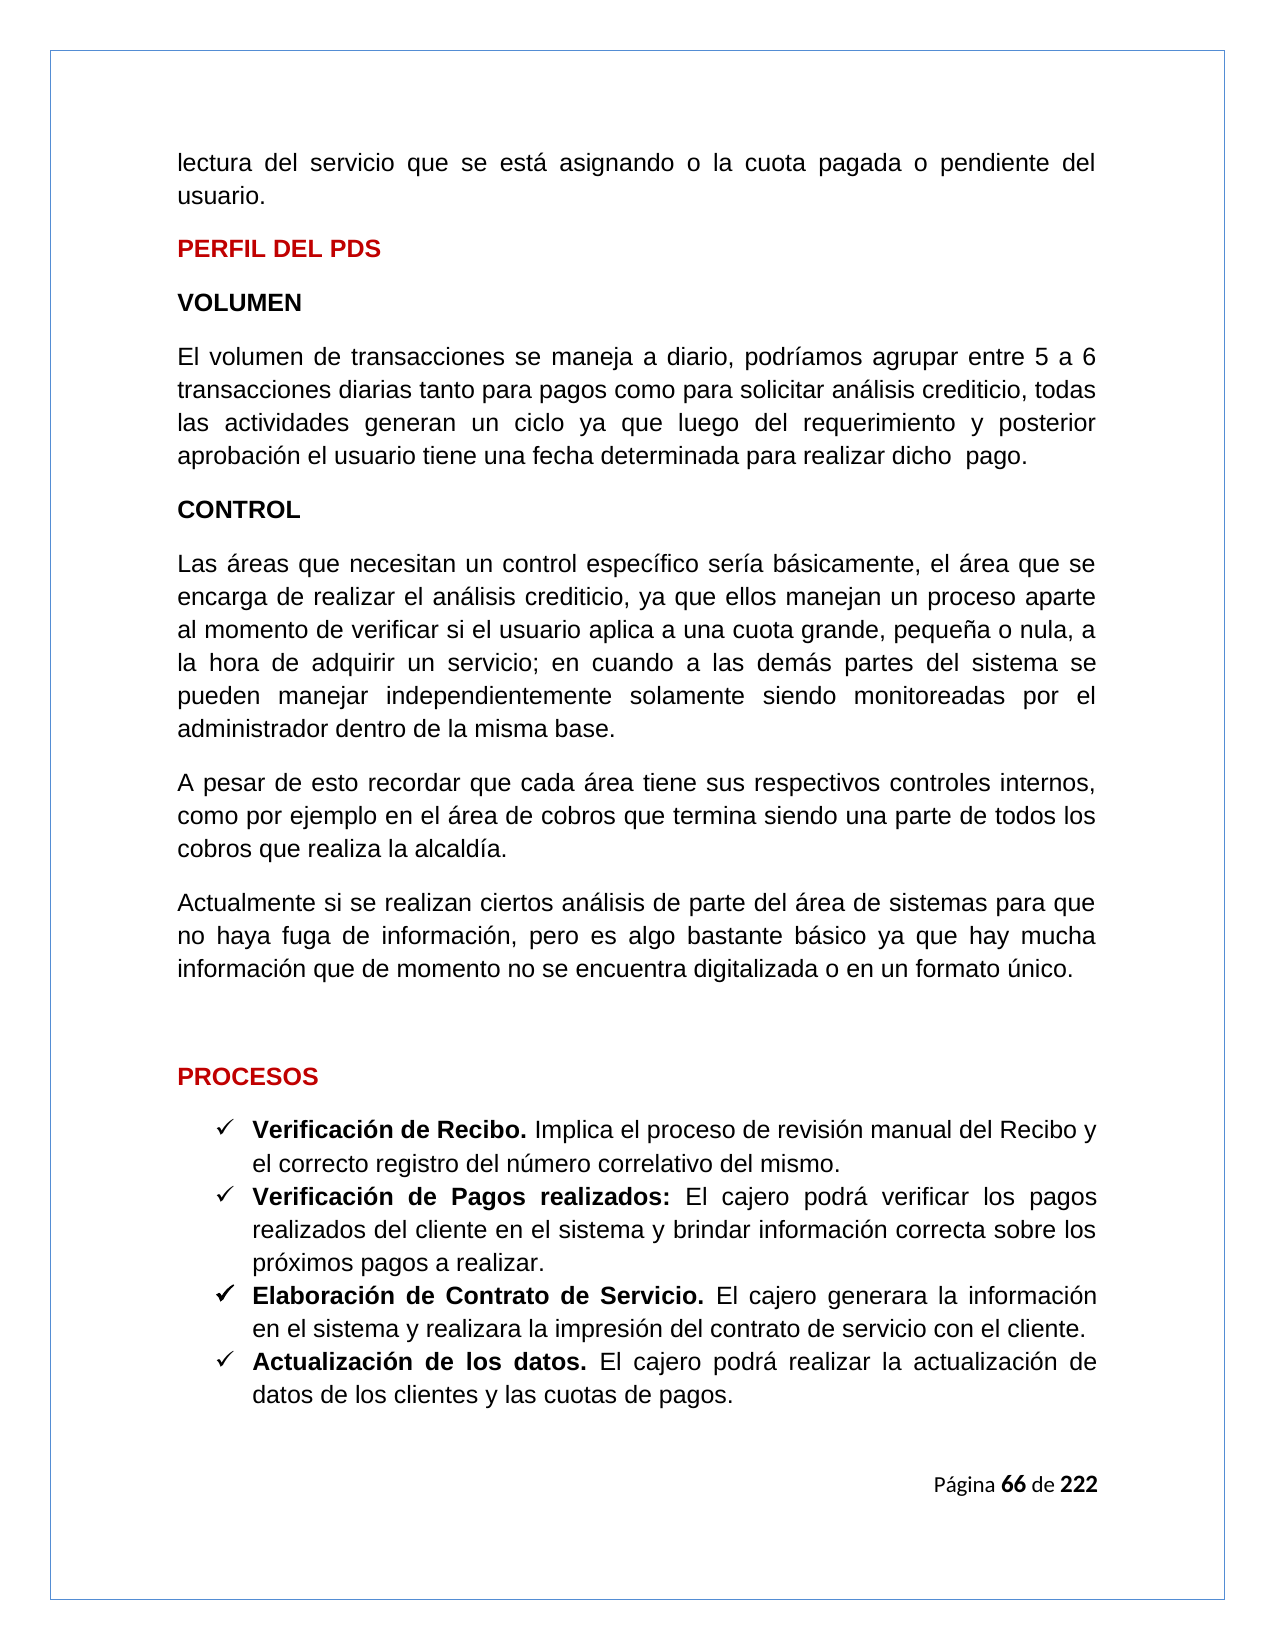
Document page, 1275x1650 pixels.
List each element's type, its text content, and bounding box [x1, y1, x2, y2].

list Verificación de Recibo. Implica el proceso de revisión manual del Recibo y el correcto registro del número correlativo del mismo. [214, 1115, 1098, 1177]
text A pesar de esto recordar que cada área tiene sus respectivos controles internos, como por ejemplo en el área de cobros que termina siendo una parte de todos los cobros que realiza la alcaldía. [177, 768, 1098, 863]
text PROCESOS [177, 1062, 1098, 1090]
text VOLUMEN [177, 288, 1098, 317]
list Actualización de los datos. El cajero podrá realizar la actualización de datos de los clientes y las cuotas de pagos. [214, 1347, 1098, 1409]
text Las áreas que necesitan un control específico sería básicamente, el área que se encarga de realizar el análisis crediticio, ya que ellos manejan un proceso aparte al momento de verificar si el usuario aplica a una cuota grande, pequeña o nula, a la hora de adquirir un servicio; en cuando a las demás partes del sistema se pueden manejar independientemente solamente siendo monitoreadas por el administrador dentro de la misma base. [177, 549, 1098, 743]
text PERFIL DEL PDS [177, 234, 1098, 263]
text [177, 148, 1098, 209]
list Verificación de Pagos realizados: El cajero podrá verificar los pagos realizados del cliente en el sistema y brindar información correcta sobre los próximos pagos a realizar. [214, 1182, 1098, 1276]
text Actualmente si se realizan ciertos análisis de parte del área de sistemas para que no haya fuga de información, pero es algo bastante básico ya que hay mucha información que de momento no se encuentra digitalizada o en un formato único. [177, 888, 1098, 983]
text CONTROL [177, 495, 1098, 524]
list Elaboración de Contrato de Servicio. El cajero generara la información en el sistema y realizara la impresión del contrato de servicio con el cliente. [214, 1281, 1098, 1343]
text El volumen de transacciones se maneja a diario, podríamos agrupar entre 5 a 6 transacciones diarias tanto para pagos como para solicitar análisis crediticio, todas las actividades generan un ciclo ya que luego del requerimiento y posterior aprobación el usuario tiene una fecha determinada para realizar dicho pago. [177, 342, 1098, 470]
